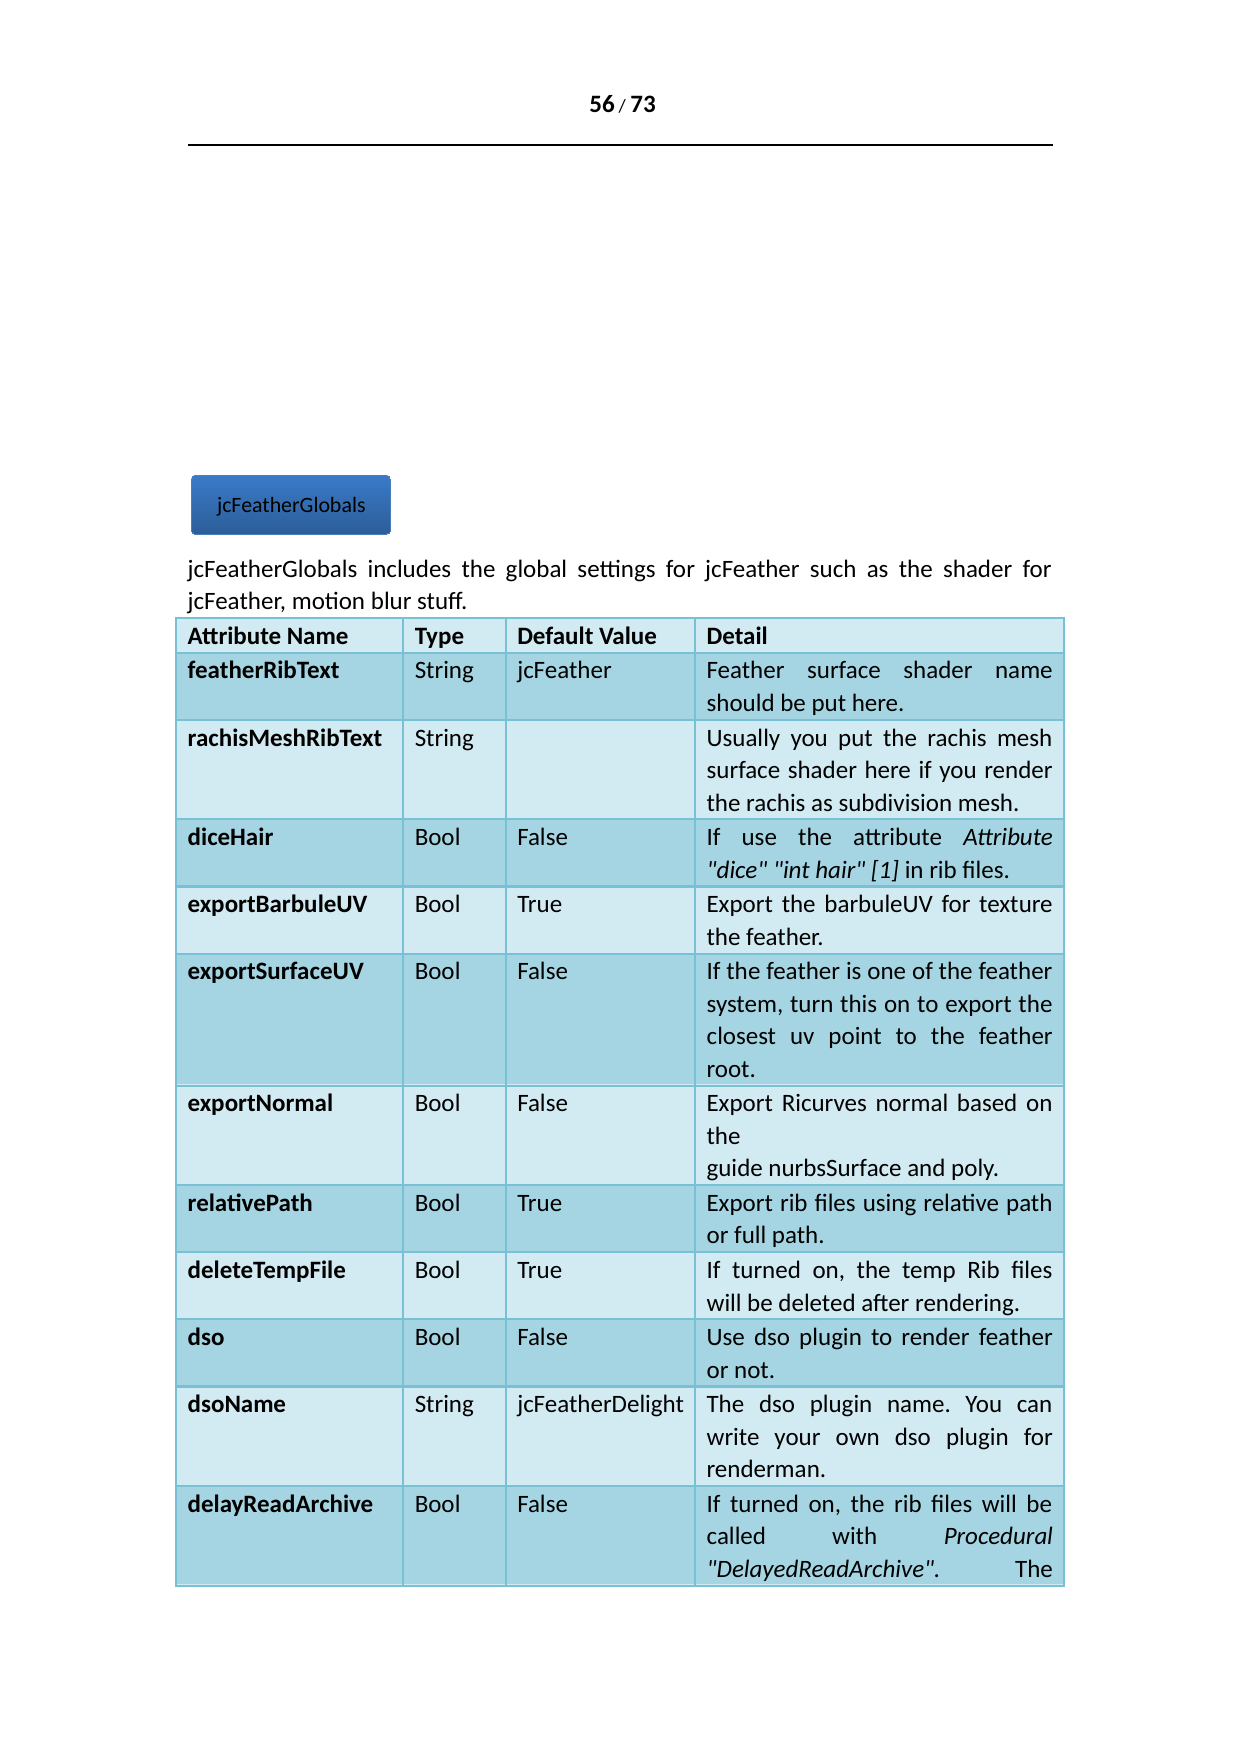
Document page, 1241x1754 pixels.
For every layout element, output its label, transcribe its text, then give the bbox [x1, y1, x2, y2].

table_cell dso [177, 1320, 402, 1385]
table_cell True [507, 1186, 694, 1251]
table_cell Bool [404, 888, 505, 952]
table_cell The dso plugin name. You can write your own dso plugin for renderman. [696, 1388, 1063, 1485]
table_cell jcFeather [507, 654, 694, 719]
table_cell rachisMeshRibText [177, 721, 402, 818]
table_cell False [507, 1320, 694, 1385]
table_cell delayReadArchive [177, 1487, 402, 1584]
table_cell If turned on, the temp Rib files will be deleted after rendering. [696, 1253, 1063, 1318]
table_cell Export Ricurves normal based on the guide nurbsSurface and poly. [696, 1087, 1063, 1184]
table_cell False [507, 1487, 694, 1584]
table_cell Feather surface shader name should be put here. [696, 654, 1063, 719]
table_cell Use dso plugin to render feather or not. [696, 1320, 1063, 1385]
table_cell exportNormal [177, 1087, 402, 1184]
table_cell True [507, 888, 694, 952]
table_header Attribute Name [177, 619, 402, 652]
table_cell String [404, 721, 505, 818]
table_cell relativePath [177, 1186, 402, 1251]
table_header Default Value [507, 619, 694, 652]
table_cell exportSurfaceUV [177, 955, 402, 1084]
table_cell String [404, 1388, 505, 1485]
table_cell True [507, 1253, 694, 1318]
table_cell Export the barbuleUV for texture the feather. [696, 888, 1063, 952]
table_cell Bool [404, 1186, 505, 1251]
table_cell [696, 1487, 1063, 1584]
table_cell Bool [404, 1487, 505, 1584]
table_cell If the feather is one of the feather system, turn this on to export the closest uv point to the feather root. [696, 955, 1063, 1084]
table_header Type [404, 619, 505, 652]
table_cell False [507, 820, 694, 885]
table_cell If use the attribute Attribute "dice" "int hair" [1] in rib files. [696, 820, 1063, 885]
table_cell False [507, 1087, 694, 1184]
table_cell Bool [404, 1320, 505, 1385]
table_cell deleteTempFile [177, 1253, 402, 1318]
table_cell diceHair [177, 820, 402, 885]
table_cell jcFeatherDelight [507, 1388, 694, 1485]
table_cell Bool [404, 1253, 505, 1318]
table_cell exportBarbuleUV [177, 888, 402, 952]
table_cell Bool [404, 955, 505, 1084]
table_cell Export rib files using relative path or full path. [696, 1186, 1063, 1251]
table_header Detail [696, 619, 1063, 652]
table_cell featherRibText [177, 654, 402, 719]
table_cell dsoName [177, 1388, 402, 1485]
table_cell False [507, 955, 694, 1084]
table_cell [507, 721, 694, 818]
table_cell Bool [404, 820, 505, 885]
table_cell String [404, 654, 505, 719]
table_cell Usually you put the rachis mesh surface shader here if you render the rachis as subdivision mesh. [696, 721, 1063, 818]
text jcFeatherGlobals includes the global settings for jcFeather such as the shader for jcFeather, motion blur stuff. [187, 552, 1053, 617]
table_cell Bool [404, 1087, 505, 1184]
